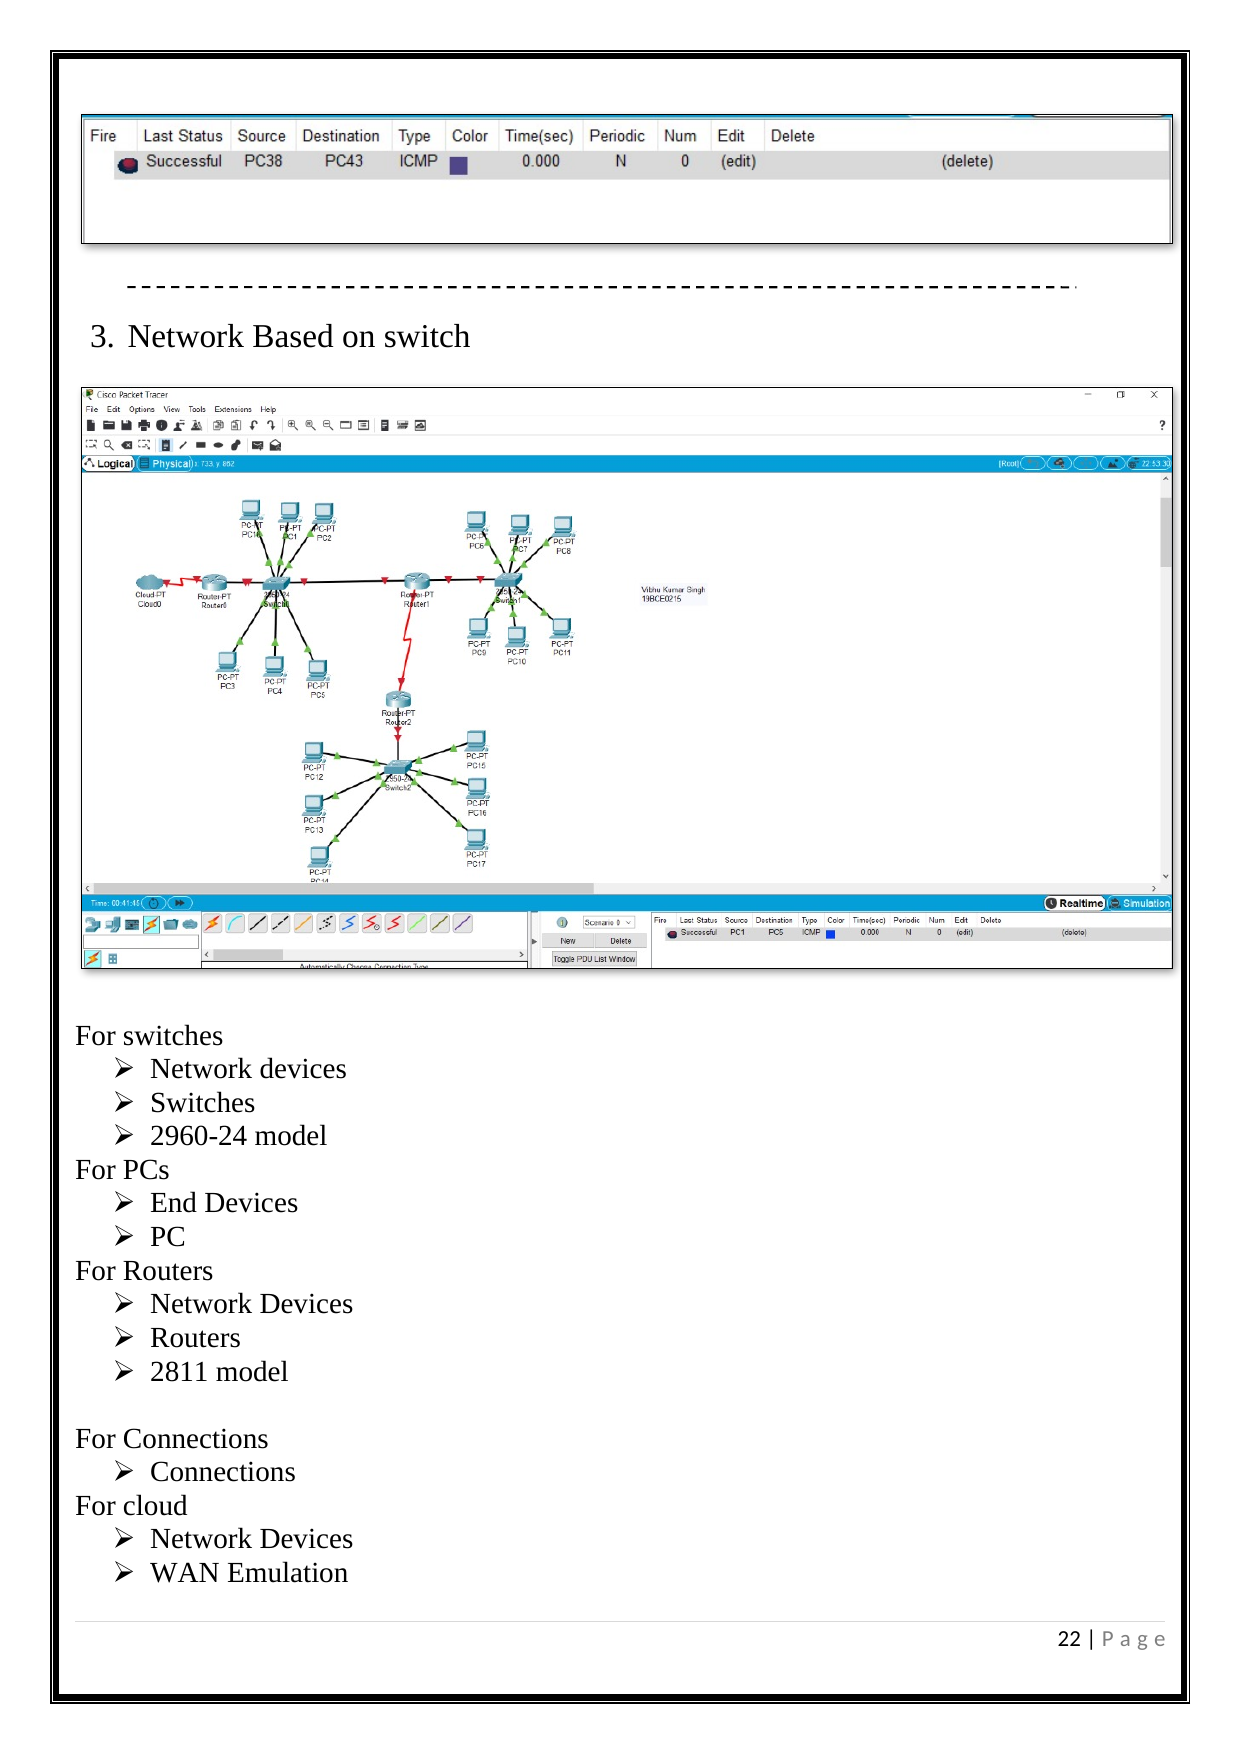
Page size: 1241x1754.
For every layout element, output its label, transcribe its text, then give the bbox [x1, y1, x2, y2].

list WAN Emulation [112, 1555, 1165, 1589]
picture [82, 115, 1172, 243]
list PC [112, 1219, 1165, 1253]
picture [113, 900, 128, 906]
text For switches [75, 1018, 1165, 1051]
picture [1165, 459, 1172, 467]
list Network Devices [112, 1286, 1165, 1320]
list End Devices [112, 1186, 1165, 1219]
list Network Devices [112, 1522, 1165, 1555]
picture [92, 900, 107, 906]
text For Connections [75, 1421, 1165, 1454]
text For Routers [75, 1253, 1165, 1286]
text For PCs [75, 1152, 1165, 1186]
picture [133, 901, 142, 906]
list Network Based on switch [90, 316, 1165, 354]
list Switches [112, 1085, 1165, 1118]
picture [175, 900, 183, 905]
list 2960-24 model [112, 1118, 1165, 1152]
list Routers [112, 1320, 1165, 1354]
list 2811 model [112, 1354, 1165, 1387]
picture [1108, 464, 1118, 469]
list Network devices [112, 1051, 1165, 1085]
picture [82, 388, 1172, 968]
text For cloud [75, 1488, 1165, 1522]
list Connections [112, 1454, 1165, 1488]
